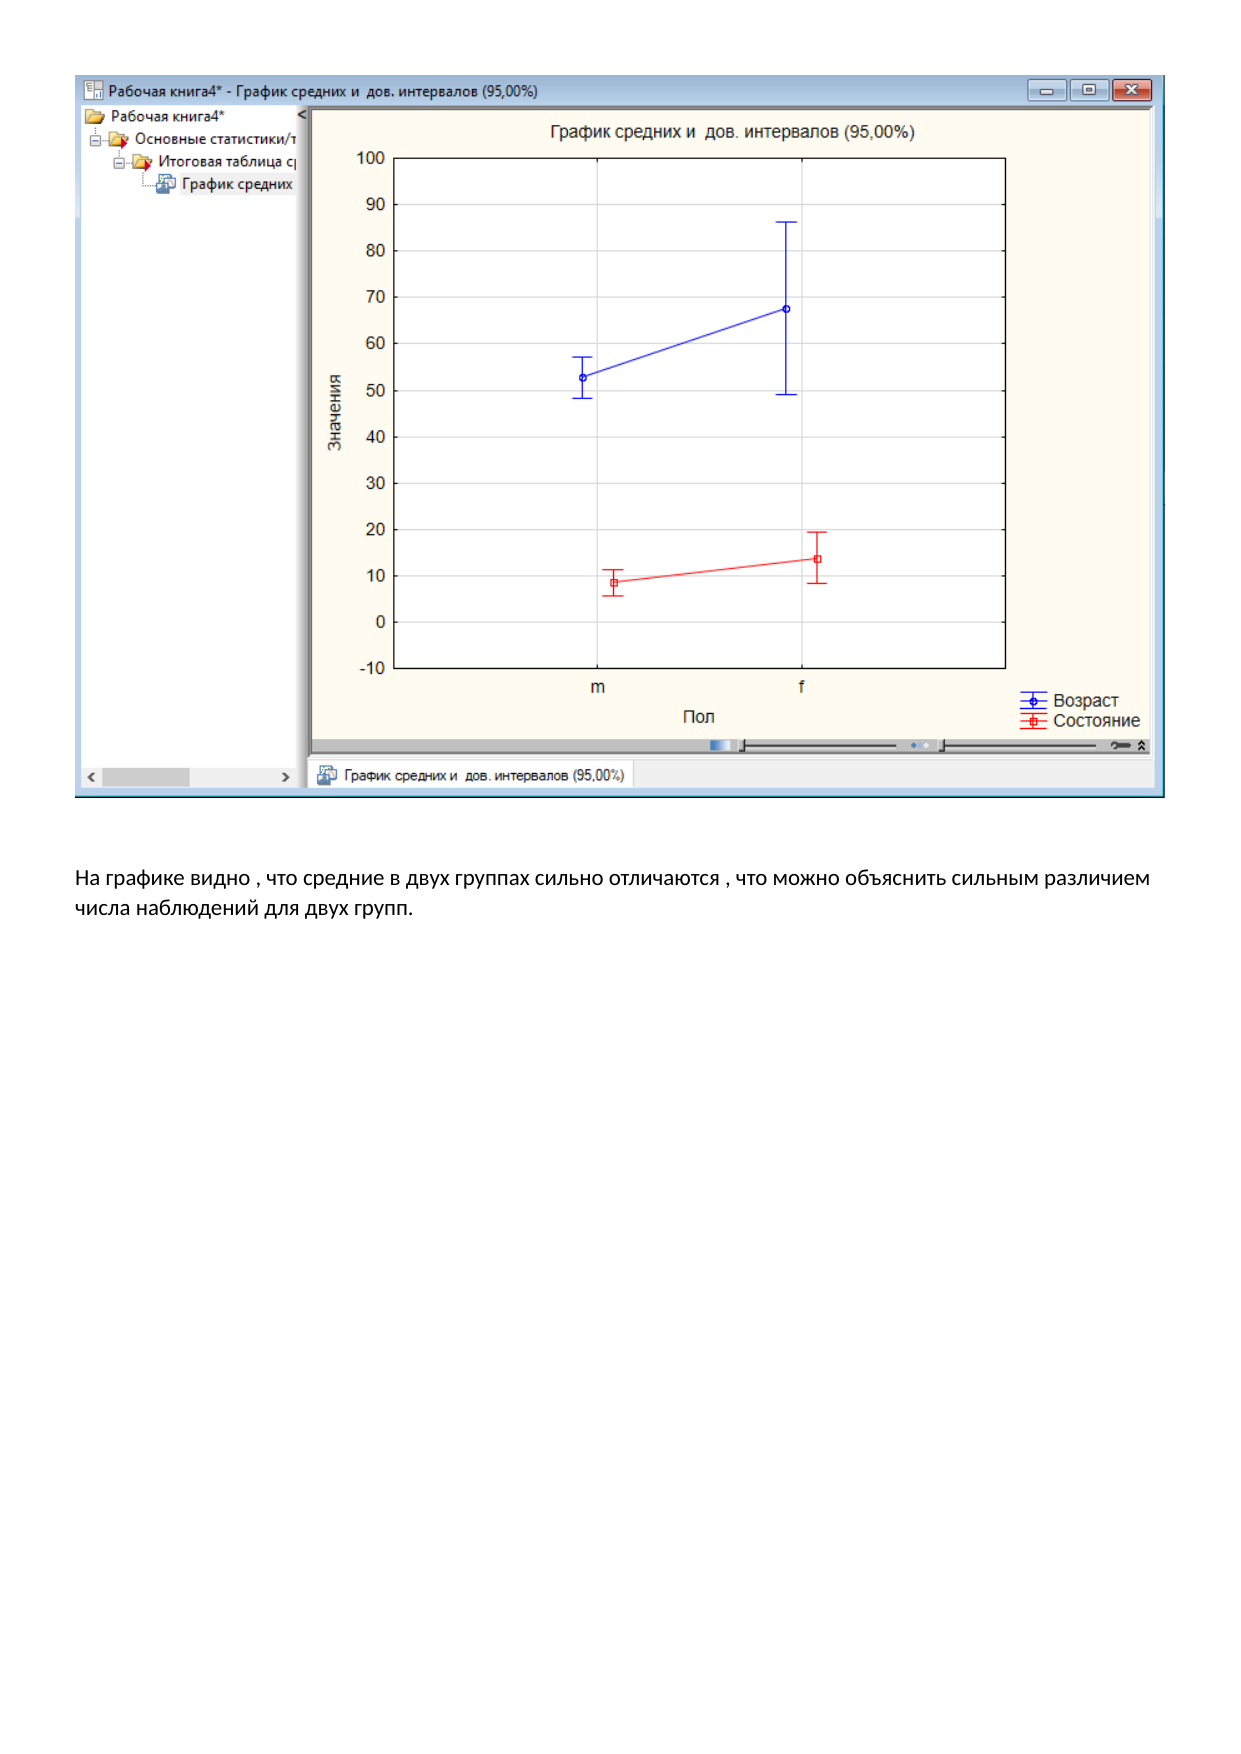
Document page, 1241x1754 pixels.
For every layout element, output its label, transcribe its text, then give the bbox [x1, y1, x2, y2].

text На графике видно , что средние в двух группах сильно отличаются , что можно объяснить сильным различием числа наблюдений для двух групп. [75, 863, 1165, 922]
picture [75, 75, 1166, 798]
